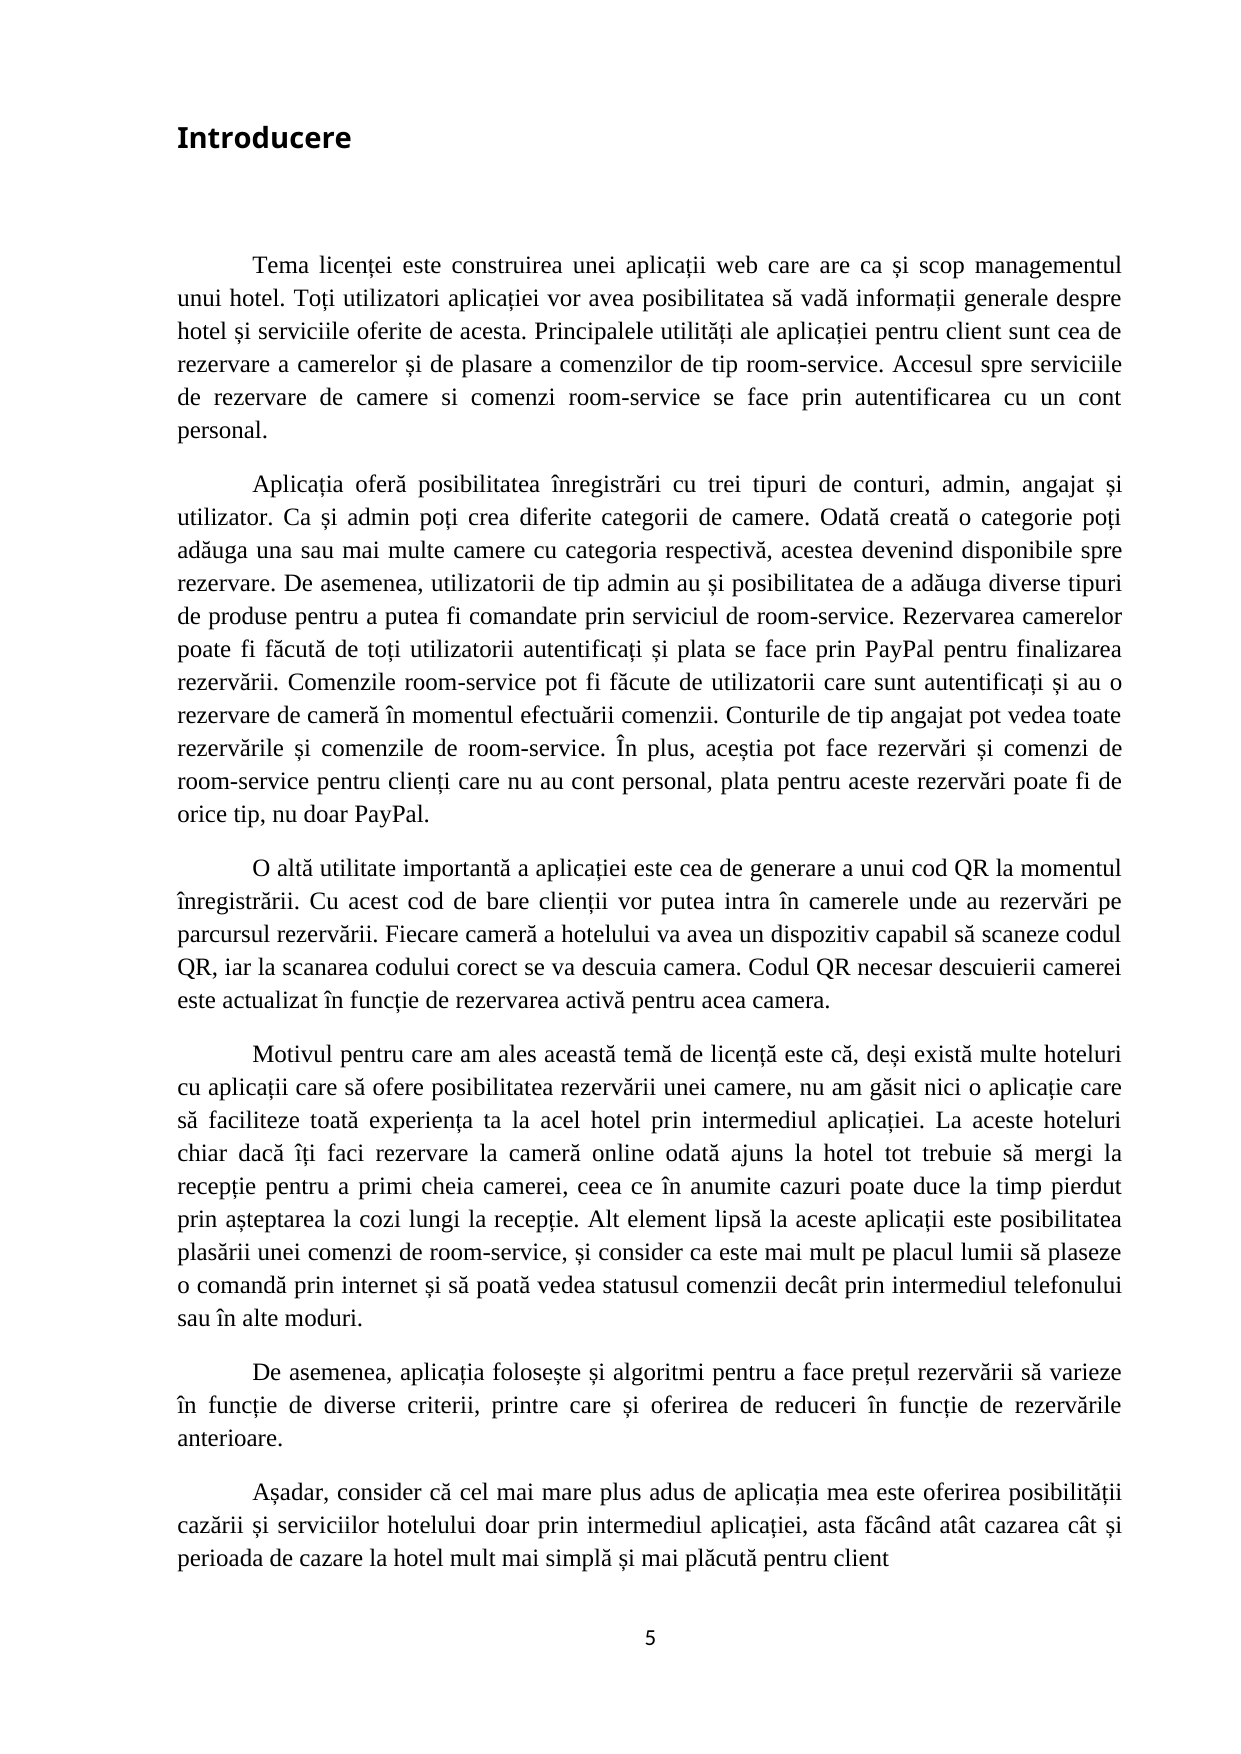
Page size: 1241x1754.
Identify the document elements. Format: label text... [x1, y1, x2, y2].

text Introducere [177, 117, 1123, 157]
text Aplicația oferă posibilitatea înregistrări cu trei tipuri de conturi, admin, angajat și utilizator. Ca și admin poți crea diferite categorii de camere. Odată creată o categorie poți adăuga una sau mai multe camere cu categoria respectivă, acestea devenind disponibile spre rezervare. De asemenea, utilizatorii de tip admin au și posibilitatea de a adăuga diverse tipuri de produse pentru a putea fi comandate prin serviciul de room-service. Rezervarea camerelor poate fi făcută de toți utilizatorii autentificați și plata se face prin PayPal pentru finalizarea rezervării. Comenzile room-service pot fi făcute de utilizatorii care sunt autentificați și au o rezervare de cameră în momentul efectuării comenzii. Conturile de tip angajat pot vedea toate rezervările și comenzile de room-service. În plus, aceștia pot face rezervări și comenzi de room-service pentru clienți care nu au cont personal, plata pentru aceste rezervări poate fi de orice tip, nu doar PayPal. [177, 469, 1123, 828]
text Motivul pentru care am ales această temă de licență este că, deși există multe hoteluri cu aplicații care să ofere posibilitatea rezervării unei camere, nu am găsit nici o aplicație care să faciliteze toată experiența ta la acel hotel prin intermediul aplicației. La aceste hoteluri chiar dacă îți faci rezervare la cameră online odată ajuns la hotel tot trebuie să mergi la recepție pentru a primi cheia camerei, ceea ce în anumite cazuri poate duce la timp pierdut prin așteptarea la cozi lungi la recepție. Alt element lipsă la aceste aplicații este posibilitatea plasării unei comenzi de room-service, și consider ca este mai mult pe placul lumii să plaseze o comandă prin internet și să poată vedea statusul comenzii decât prin intermediul telefonului sau în alte moduri. [177, 1039, 1123, 1332]
text Tema licenței este construirea unei aplicații web care are ca și scop managementul unui hotel. Toți utilizatori aplicației vor avea posibilitatea să vadă informații generale despre hotel și serviciile oferite de acesta. Principalele utilități ale aplicației pentru client sunt cea de rezervare a camerelor și de plasare a comenzilor de tip room-service. Accesul spre serviciile de rezervare de camere si comenzi room-service se face prin autentificarea cu un cont personal. [177, 250, 1123, 444]
text O altă utilitate importantă a aplicației este cea de generare a unui cod QR la momentul înregistrării. Cu acest cod de bare clienții vor putea intra în camerele unde au rezervări pe parcursul rezervării. Fiecare cameră a hotelului va avea un dispozitiv capabil să scaneze codul QR, iar la scanarea codului corect se va descuia camera. Codul QR necesar descuierii camerei este actualizat în funcție de rezervarea activă pentru acea camera. [177, 853, 1123, 1014]
text De asemenea, aplicația folosește și algoritmi pentru a face prețul rezervării să varieze în funcție de diverse criterii, printre care și oferirea de reduceri în funcție de rezervările anterioare. [177, 1357, 1123, 1452]
text Așadar, consider că cel mai mare plus adus de aplicația mea este oferirea posibilității cazării și serviciilor hotelului doar prin intermediul aplicației, asta făcând atât cazarea cât și perioada de cazare la hotel mult mai simplă și mai plăcută pentru client [177, 1477, 1123, 1572]
